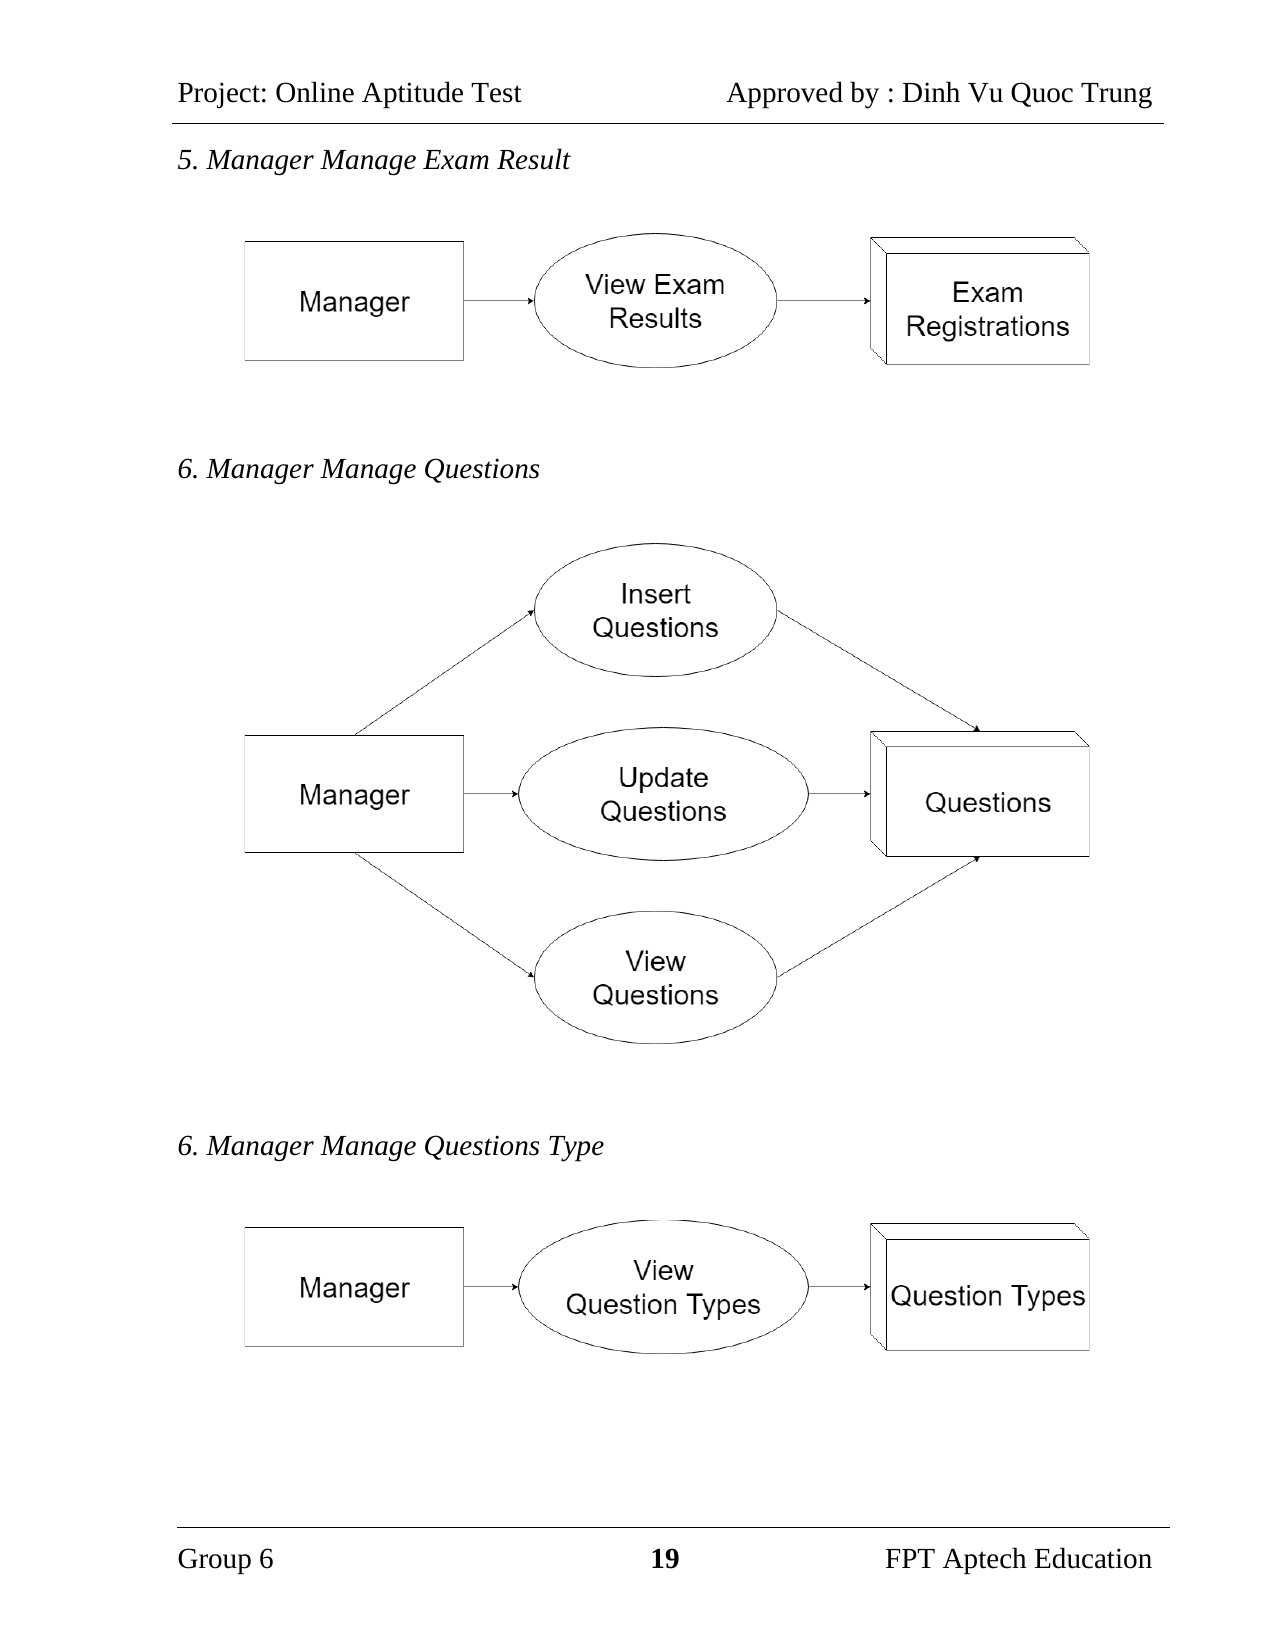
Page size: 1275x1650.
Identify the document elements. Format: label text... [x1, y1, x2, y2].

subtitle 5. Manager Manage Exam Result [177, 142, 1157, 176]
picture [244, 543, 1090, 1044]
subtitle 6. Manager Manage Questions Type [177, 1128, 1157, 1162]
picture [244, 1220, 1090, 1354]
picture [244, 233, 1090, 368]
subtitle 6. Manager Manage Questions [177, 452, 1157, 485]
